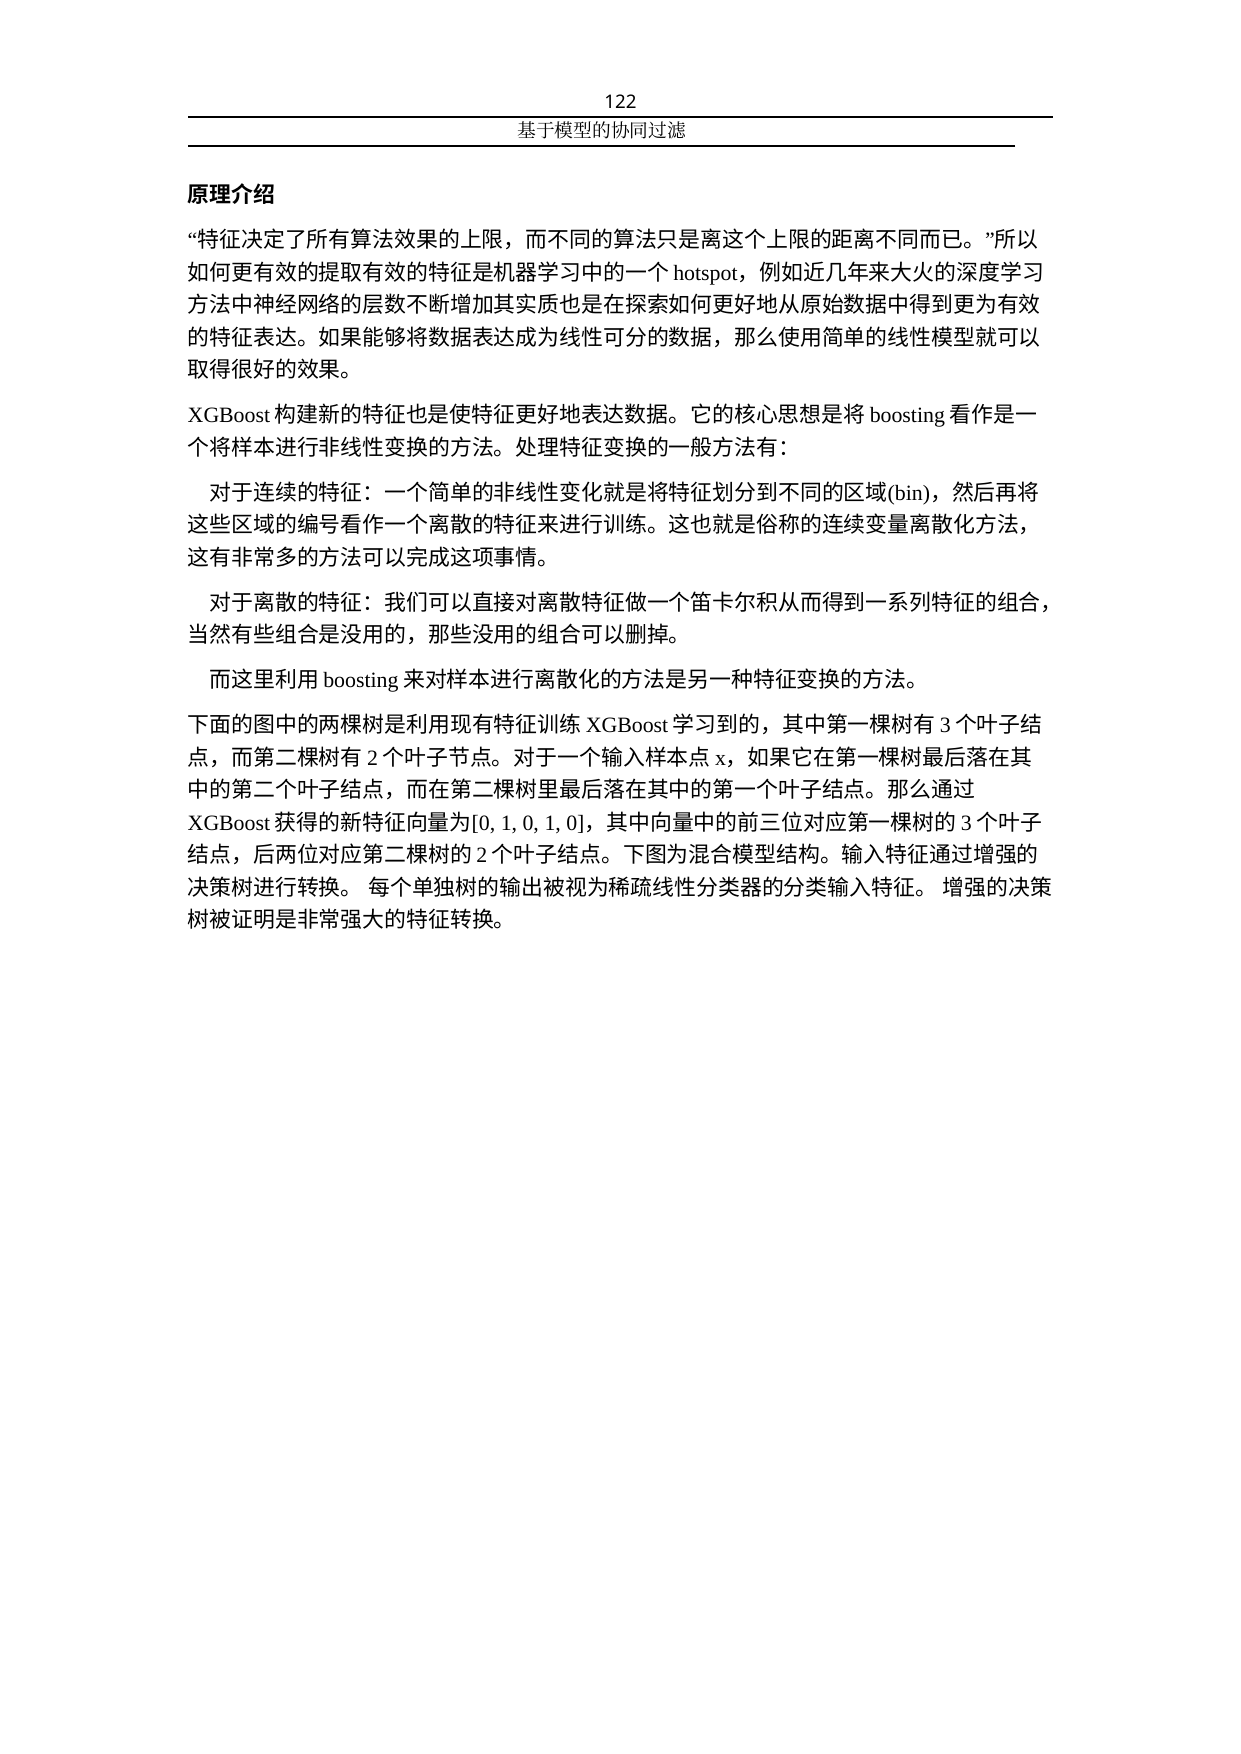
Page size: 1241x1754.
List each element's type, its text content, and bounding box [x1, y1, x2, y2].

text XGBoost构建新的特征也是使特征更好地表达数据。它的核心思想是将boosting看作是一个将样本进行非线性变换的方法。处理特征变换的一般方法有： [187, 397, 1053, 462]
text “特征决定了所有算法效果的上限，而不同的算法只是离这个上限的距离不同而已。”所以如何更有效的提取有效的特征是机器学习中的一个hotspot，例如近几年来大火的深度学习方法中神经网络的层数不断增加其实质也是在探索如何更好地从原始数据中得到更为有效的特征表达。如果能够将数据表达成为线性可分的数据，那么使用简单的线性模型就可以取得很好的效果。 [187, 222, 1053, 384]
text 而这里利用boosting来对样本进行离散化的方法是另一种特征变换的方法。 [187, 662, 1053, 694]
text 下面的图中的两棵树是利用现有特征训练XGBoost学习到的，其中第一棵树有3个叶子结点，而第二棵树有2个叶子节点。对于一个输入样本点x，如果它在第一棵树最后落在其中的第二个叶子结点，而在第二棵树里最后落在其中的第一个叶子结点。那么通过XGBoost获得的新特征向量为[0, 1, 0, 1, 0]，其中向量中的前三位对应第一棵树的3个叶子结点，后两位对应第二棵树的2个叶子结点。下图为混合模型结构。输入特征通过增强的决策树进行转换。 每个单独树的输出被视为稀疏线性分类器的分类输入特征。 增强的决策树被证明是非常强大的特征转换。 [187, 707, 1053, 934]
text 对于连续的特征：一个简单的非线性变化就是将特征划分到不同的区域(bin)，然后再将这些区域的编号看作一个离散的特征来进行训练。这也就是俗称的连续变量离散化方法，这有非常多的方法可以完成这项事情。 [187, 474, 1053, 572]
text 对于离散的特征：我们可以直接对离散特征做一个笛卡尔积从而得到一系列特征的组合，当然有些组合是没用的，那些没用的组合可以删掉。 [187, 584, 1053, 649]
text 原理介绍 [187, 177, 1053, 209]
